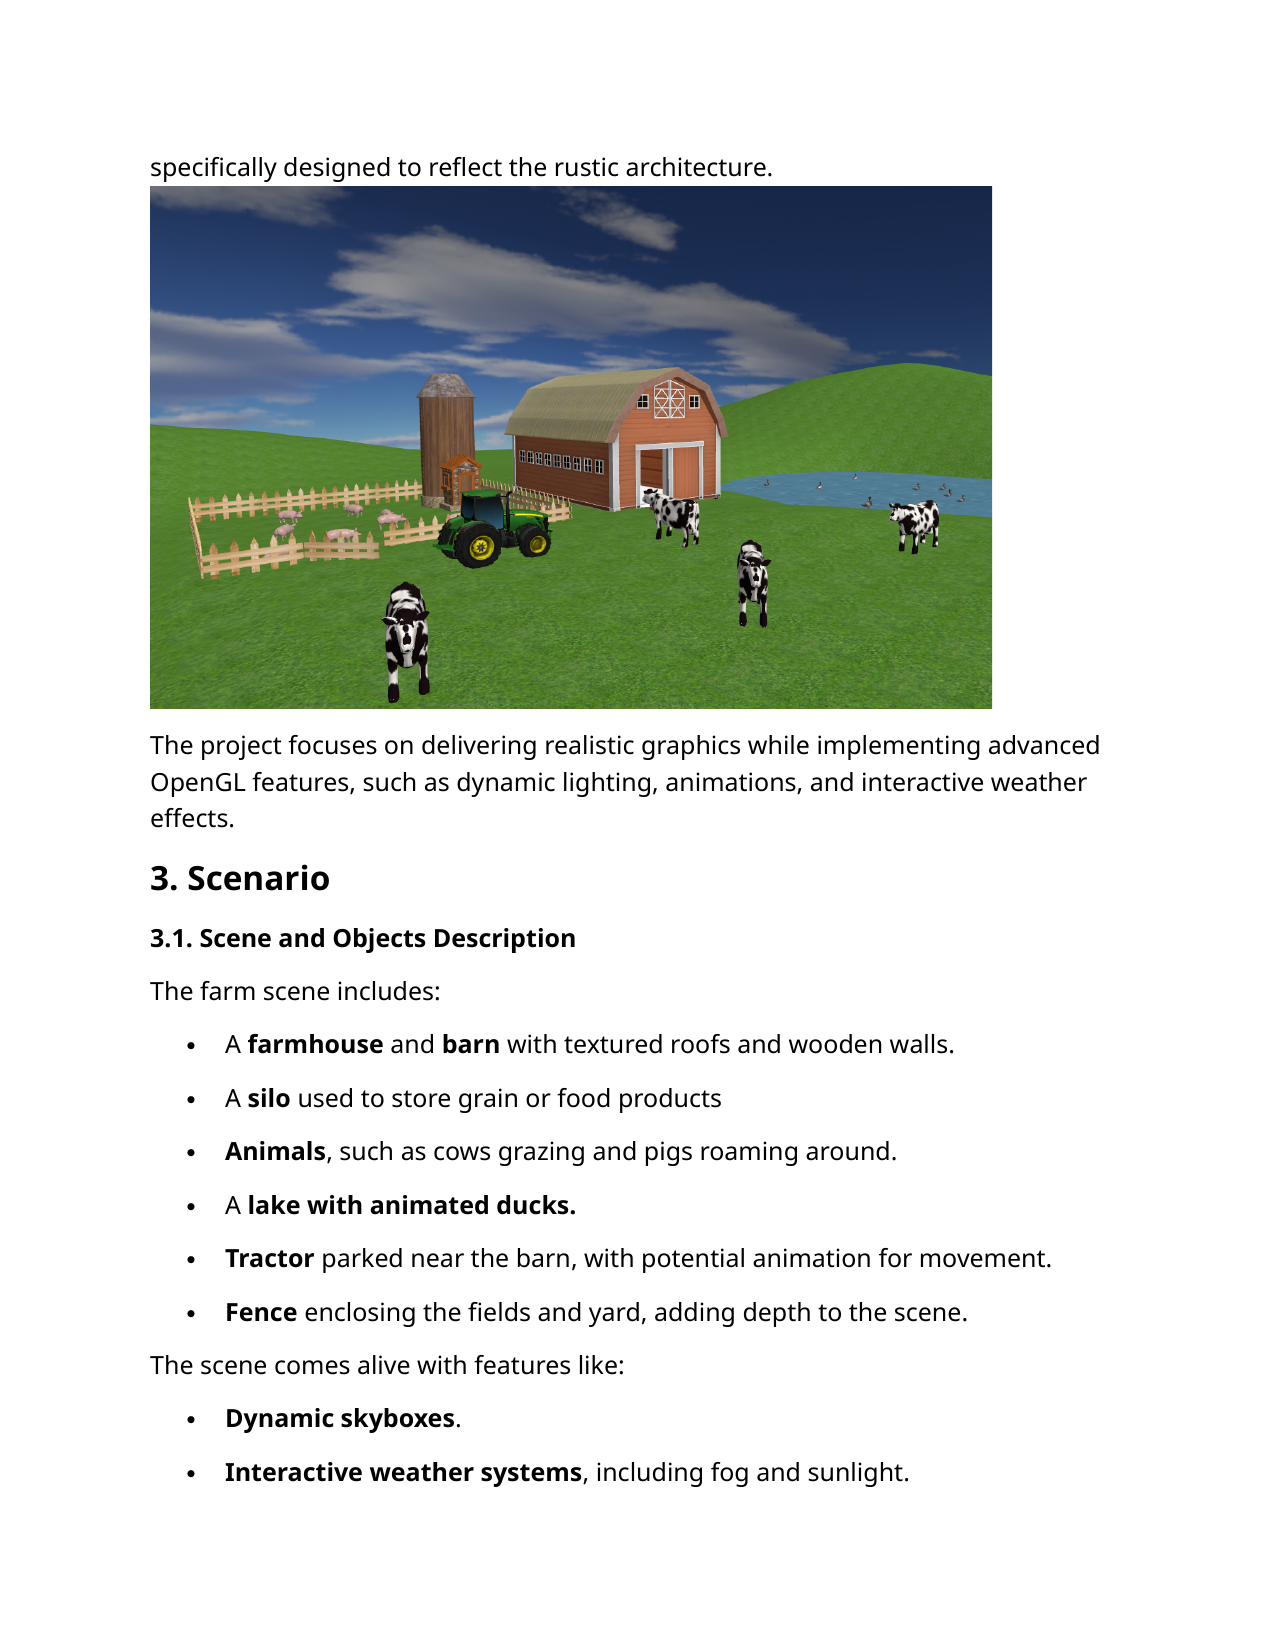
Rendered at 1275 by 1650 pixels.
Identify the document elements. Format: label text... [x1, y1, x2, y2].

picture [150, 186, 993, 709]
list Dynamic skyboxes. [187, 1401, 1125, 1435]
text The scene comes alive with features like: [150, 1348, 1125, 1382]
text The project focuses on delivering realistic graphics while implementing advanced OpenGL features, such as dynamic lighting, animations, and interactive weather effects. [150, 728, 1125, 835]
list A lake with animated ducks. [187, 1187, 1125, 1221]
list A farmhouse and barn with textured roofs and wooden walls. [187, 1027, 1125, 1061]
list Fence enclosing the fields and yard, adding depth to the scene. [187, 1294, 1125, 1328]
text 3.1. Scene and Objects Description [150, 920, 1125, 954]
list Interactive weather systems, including fog and sunlight. [187, 1454, 1125, 1489]
list Tractor parked near the barn, with potential animation for movement. [187, 1241, 1125, 1275]
text 3. Scenario [150, 854, 1125, 900]
text The farm scene includes: [150, 974, 1125, 1008]
list Animals, such as cows grazing and pigs roaming around. [187, 1134, 1125, 1168]
list A silo used to store grain or food products [187, 1081, 1125, 1114]
